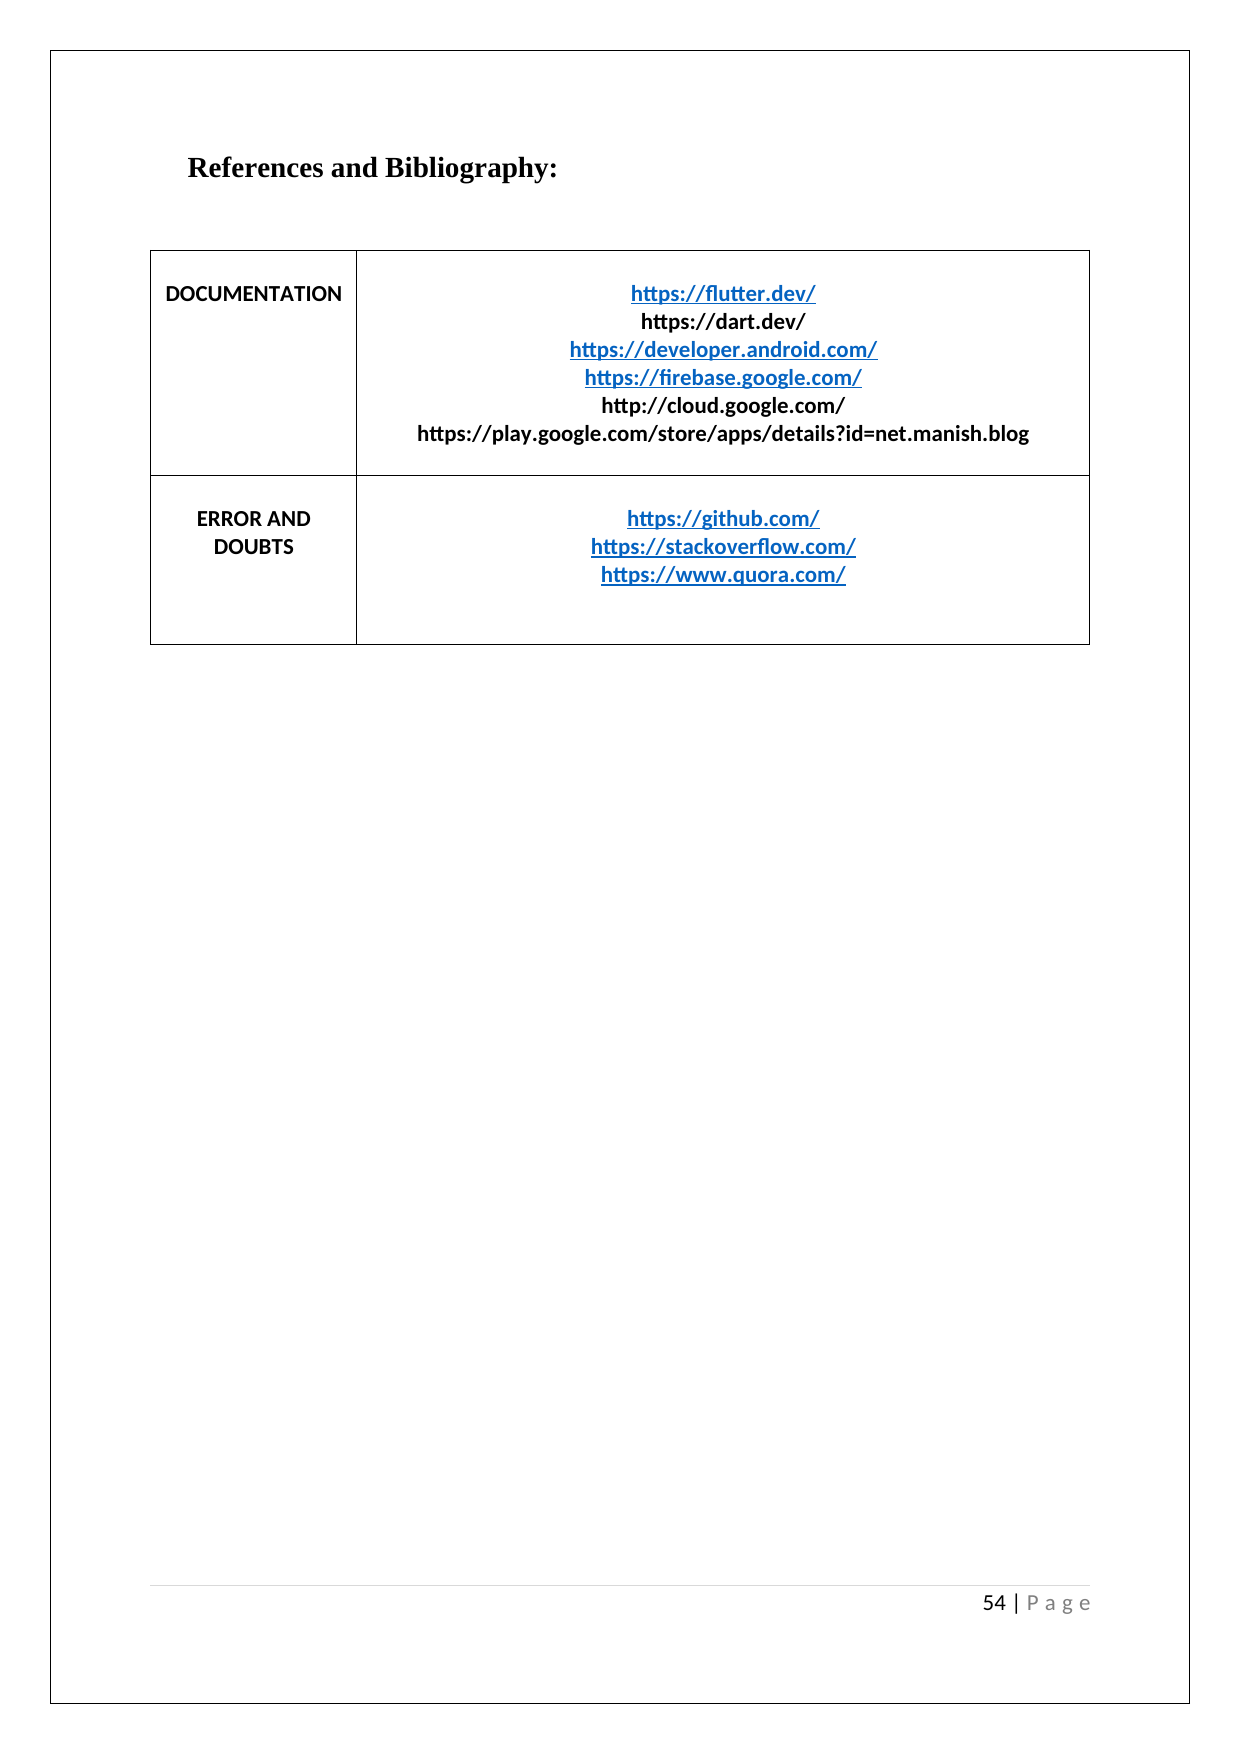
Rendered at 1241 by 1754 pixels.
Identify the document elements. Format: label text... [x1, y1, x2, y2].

table_header https://flutter.dev/ https://dart.dev/ https://developer.android.com/ https://firebase.google.com/ http://cloud.google.com/ https://play.google.com/store/apps/details?id=net.manish.blog [357, 251, 1089, 475]
table_cell https://github.com/ https://stackoverflow.com/ https://www.quora.com/ [357, 476, 1089, 644]
table_cell ERROR AND DOUBTS [151, 476, 356, 644]
table_header DOCUMENTATION [151, 251, 356, 475]
text References and Bibliography: [187, 150, 1090, 183]
